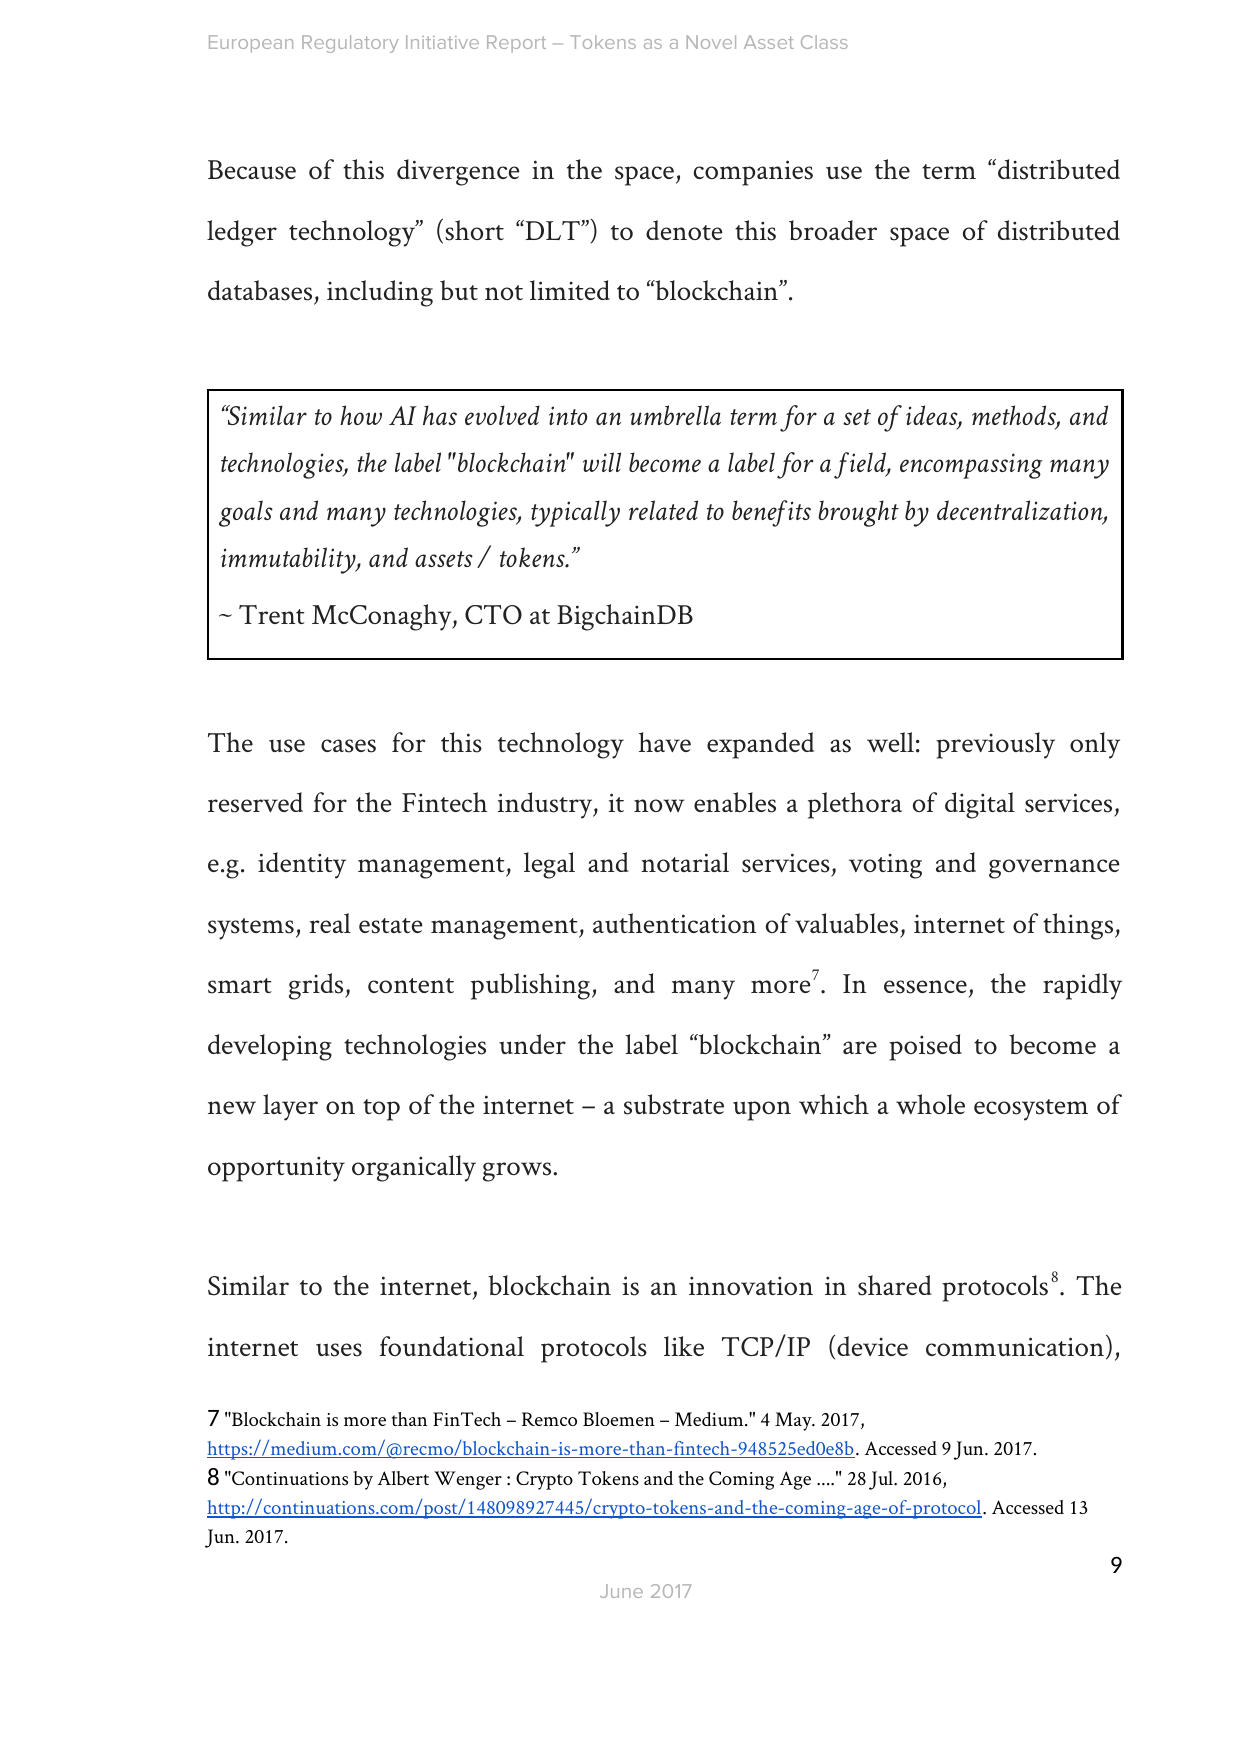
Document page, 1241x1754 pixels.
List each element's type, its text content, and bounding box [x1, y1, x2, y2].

table_header “Similar to how AI has evolved into an umbrella term for a set of ideas, methods, and technologies, the label "blockchain" will become a label for a field, encompassing many goals and many technologies, typically related to benefits brought by decentralization, immutability, and assets / tokens.” ~ Trent McConaghy, CTO at BigchainDB [209, 391, 1121, 658]
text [207, 1264, 1122, 1364]
text The use cases for this technology have expanded as well: previously only reserved for the Fintech industry, it now enables a plethora of digital services, e.g. identity management, legal and notarial services, voting and governance systems, real estate management, authentication of valuables, internet of things, smart grids, content publishing, and many more. In essence, the rapidly developing technologies under the label “blockchain” are poised to become a new layer on top of the internet – a substrate upon which a whole ecosystem of opportunity organically grows. [207, 720, 1122, 1183]
text Because of this divergence in the space, companies use the term “distributed ledger technology” (short “DLT”) to denote this broader space of distributed databases, including but not limited to “blockchain”. [207, 148, 1122, 309]
